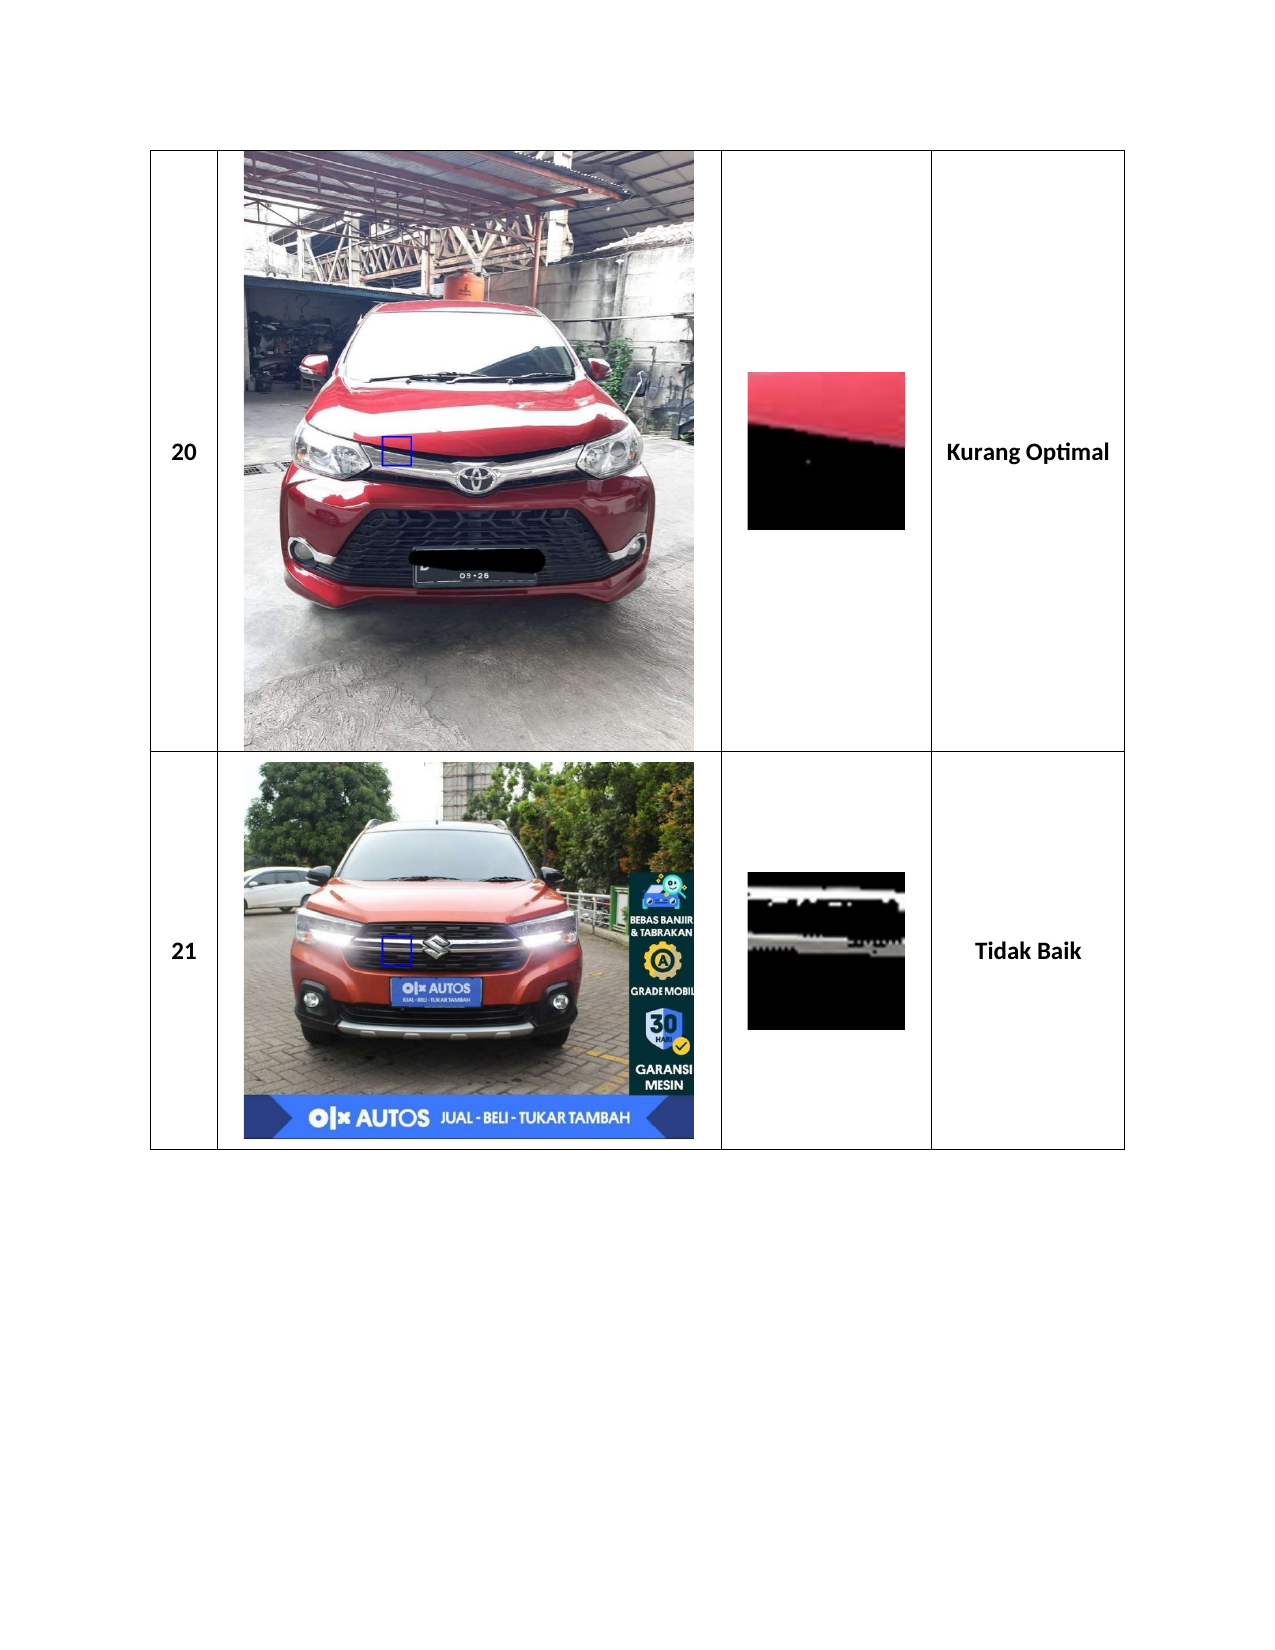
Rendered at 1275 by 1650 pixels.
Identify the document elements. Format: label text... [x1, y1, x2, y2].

picture [243, 762, 694, 1139]
table_cell Tidak Baik [932, 752, 1124, 1149]
picture [243, 151, 694, 751]
table_cell 20 [151, 151, 217, 751]
table_cell [722, 151, 931, 751]
picture [747, 372, 905, 530]
table_cell 21 [151, 752, 217, 1149]
table_cell Kurang Optimal [932, 151, 1124, 751]
table_cell [218, 151, 243, 751]
table_cell [722, 752, 931, 1149]
table_cell [694, 151, 721, 751]
picture [747, 872, 905, 1030]
table_cell [218, 752, 721, 1149]
